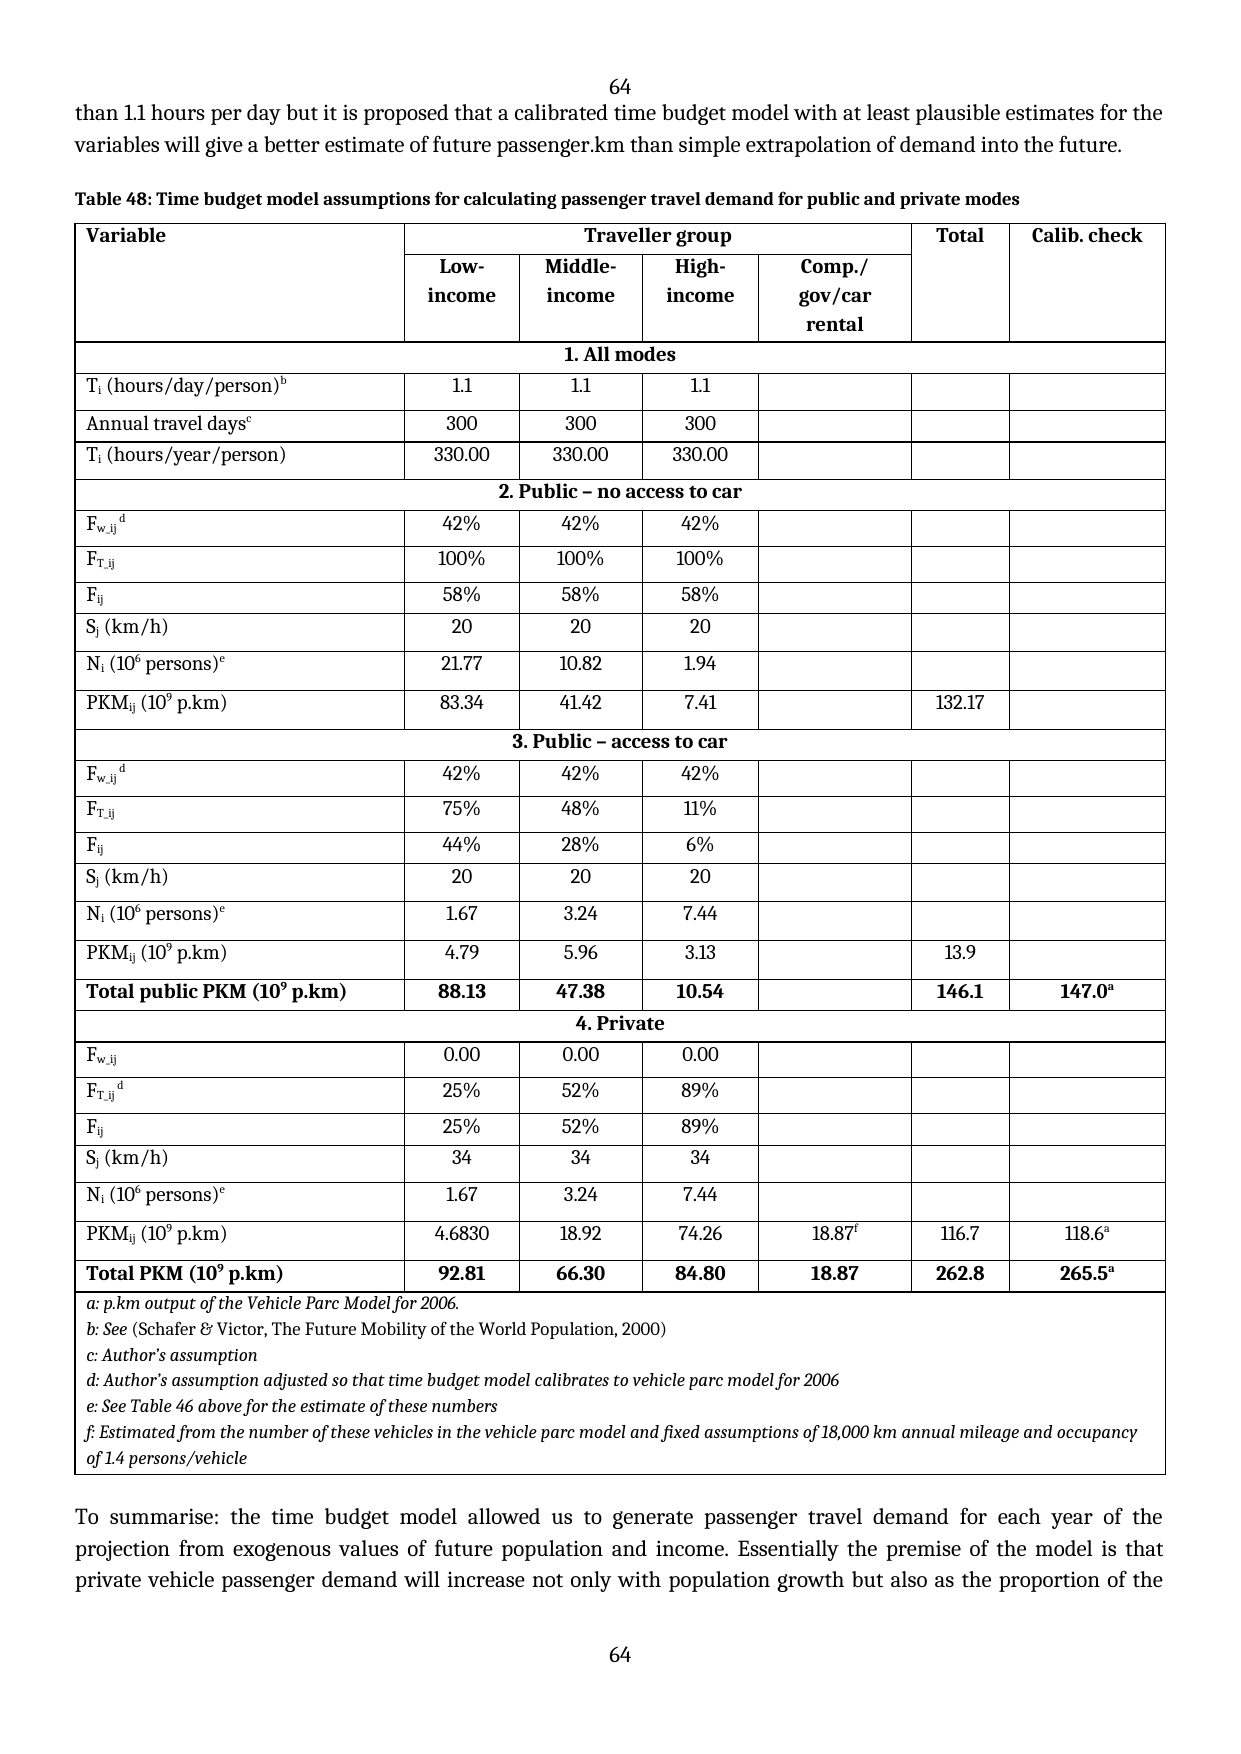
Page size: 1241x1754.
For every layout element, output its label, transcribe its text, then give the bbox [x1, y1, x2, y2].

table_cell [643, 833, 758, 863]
text Table 48: Time budget model assumptions for calculating passenger travel demand for public and private modes [75, 188, 1165, 210]
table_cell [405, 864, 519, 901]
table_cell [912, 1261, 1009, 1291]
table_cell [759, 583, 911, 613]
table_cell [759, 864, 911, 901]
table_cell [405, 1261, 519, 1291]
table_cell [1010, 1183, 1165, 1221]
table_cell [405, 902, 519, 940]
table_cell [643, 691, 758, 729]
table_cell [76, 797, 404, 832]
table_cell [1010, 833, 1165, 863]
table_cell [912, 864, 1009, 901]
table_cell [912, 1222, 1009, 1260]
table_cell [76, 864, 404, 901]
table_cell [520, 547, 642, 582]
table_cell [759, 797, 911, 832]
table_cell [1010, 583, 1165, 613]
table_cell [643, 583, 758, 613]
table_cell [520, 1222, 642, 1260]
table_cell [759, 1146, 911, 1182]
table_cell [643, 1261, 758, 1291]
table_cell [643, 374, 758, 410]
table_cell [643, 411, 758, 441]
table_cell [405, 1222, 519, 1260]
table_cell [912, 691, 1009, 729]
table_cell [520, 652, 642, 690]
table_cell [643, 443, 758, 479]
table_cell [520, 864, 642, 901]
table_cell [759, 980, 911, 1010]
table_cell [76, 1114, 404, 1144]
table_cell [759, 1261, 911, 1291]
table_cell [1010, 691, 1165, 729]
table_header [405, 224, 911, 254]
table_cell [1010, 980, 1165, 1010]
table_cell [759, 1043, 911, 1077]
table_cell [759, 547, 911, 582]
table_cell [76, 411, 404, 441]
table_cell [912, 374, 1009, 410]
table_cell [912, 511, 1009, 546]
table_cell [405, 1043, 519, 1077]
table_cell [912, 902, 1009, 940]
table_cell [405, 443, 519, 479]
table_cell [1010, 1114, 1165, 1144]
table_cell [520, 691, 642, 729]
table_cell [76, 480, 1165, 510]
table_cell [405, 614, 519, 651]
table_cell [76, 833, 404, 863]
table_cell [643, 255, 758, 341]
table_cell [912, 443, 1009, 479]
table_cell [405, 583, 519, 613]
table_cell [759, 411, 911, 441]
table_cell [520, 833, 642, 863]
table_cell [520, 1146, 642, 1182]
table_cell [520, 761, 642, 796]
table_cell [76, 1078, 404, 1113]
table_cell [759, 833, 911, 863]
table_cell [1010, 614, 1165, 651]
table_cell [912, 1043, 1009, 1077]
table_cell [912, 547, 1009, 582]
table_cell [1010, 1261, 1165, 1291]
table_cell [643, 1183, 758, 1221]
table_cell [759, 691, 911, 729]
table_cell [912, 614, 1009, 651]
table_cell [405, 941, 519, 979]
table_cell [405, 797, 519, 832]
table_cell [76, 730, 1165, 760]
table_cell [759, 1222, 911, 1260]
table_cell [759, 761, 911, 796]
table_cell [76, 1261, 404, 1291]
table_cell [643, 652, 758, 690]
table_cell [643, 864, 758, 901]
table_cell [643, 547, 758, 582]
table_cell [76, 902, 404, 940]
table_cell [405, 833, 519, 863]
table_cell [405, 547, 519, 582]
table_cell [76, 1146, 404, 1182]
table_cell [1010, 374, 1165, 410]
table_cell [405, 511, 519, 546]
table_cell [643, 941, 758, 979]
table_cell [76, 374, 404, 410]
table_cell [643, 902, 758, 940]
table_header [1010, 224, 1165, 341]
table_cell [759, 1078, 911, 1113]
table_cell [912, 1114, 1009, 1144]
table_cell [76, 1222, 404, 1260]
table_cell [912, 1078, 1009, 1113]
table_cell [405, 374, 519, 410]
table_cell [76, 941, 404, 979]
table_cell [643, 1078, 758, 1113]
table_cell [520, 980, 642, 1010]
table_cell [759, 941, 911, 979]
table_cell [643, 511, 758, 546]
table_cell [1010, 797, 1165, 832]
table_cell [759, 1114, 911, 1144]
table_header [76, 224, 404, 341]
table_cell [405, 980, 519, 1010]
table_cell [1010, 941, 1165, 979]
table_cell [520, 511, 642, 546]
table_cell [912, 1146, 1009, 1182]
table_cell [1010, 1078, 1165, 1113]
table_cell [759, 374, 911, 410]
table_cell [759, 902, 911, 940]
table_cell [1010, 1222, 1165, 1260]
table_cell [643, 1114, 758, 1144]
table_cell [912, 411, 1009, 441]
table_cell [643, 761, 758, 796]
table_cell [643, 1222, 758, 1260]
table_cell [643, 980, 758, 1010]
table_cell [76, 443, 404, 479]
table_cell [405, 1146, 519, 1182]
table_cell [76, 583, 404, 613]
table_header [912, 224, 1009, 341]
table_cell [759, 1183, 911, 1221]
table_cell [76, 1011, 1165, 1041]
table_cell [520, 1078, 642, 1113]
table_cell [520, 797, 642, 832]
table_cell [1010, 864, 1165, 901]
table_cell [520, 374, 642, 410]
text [75, 1504, 1165, 1593]
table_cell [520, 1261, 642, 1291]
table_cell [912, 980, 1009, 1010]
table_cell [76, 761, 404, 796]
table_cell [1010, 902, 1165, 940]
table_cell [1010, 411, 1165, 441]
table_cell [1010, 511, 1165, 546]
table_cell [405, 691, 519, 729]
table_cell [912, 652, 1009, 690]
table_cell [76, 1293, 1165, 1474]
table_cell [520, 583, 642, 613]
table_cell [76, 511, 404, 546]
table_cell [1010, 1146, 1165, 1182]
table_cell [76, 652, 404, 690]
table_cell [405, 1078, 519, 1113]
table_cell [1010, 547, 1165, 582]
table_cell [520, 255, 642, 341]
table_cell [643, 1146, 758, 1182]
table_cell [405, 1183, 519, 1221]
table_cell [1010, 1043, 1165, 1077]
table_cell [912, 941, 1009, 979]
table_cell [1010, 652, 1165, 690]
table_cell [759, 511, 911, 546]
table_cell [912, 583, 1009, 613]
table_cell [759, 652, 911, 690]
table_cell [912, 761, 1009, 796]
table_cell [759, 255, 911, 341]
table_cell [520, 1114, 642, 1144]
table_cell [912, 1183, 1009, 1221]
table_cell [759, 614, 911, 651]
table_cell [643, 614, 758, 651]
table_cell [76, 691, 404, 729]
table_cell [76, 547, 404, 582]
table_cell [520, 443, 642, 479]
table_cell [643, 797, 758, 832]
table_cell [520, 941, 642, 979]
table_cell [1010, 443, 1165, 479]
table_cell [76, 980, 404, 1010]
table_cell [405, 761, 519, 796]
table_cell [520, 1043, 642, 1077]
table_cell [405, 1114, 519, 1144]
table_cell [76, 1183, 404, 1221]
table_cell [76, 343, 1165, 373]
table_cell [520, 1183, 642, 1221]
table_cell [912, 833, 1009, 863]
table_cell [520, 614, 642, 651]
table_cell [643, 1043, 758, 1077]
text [75, 100, 1165, 158]
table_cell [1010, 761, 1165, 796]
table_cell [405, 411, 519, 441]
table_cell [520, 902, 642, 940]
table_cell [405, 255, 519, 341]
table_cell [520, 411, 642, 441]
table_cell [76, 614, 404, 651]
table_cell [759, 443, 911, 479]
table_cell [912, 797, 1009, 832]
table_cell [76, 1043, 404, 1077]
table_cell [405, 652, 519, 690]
